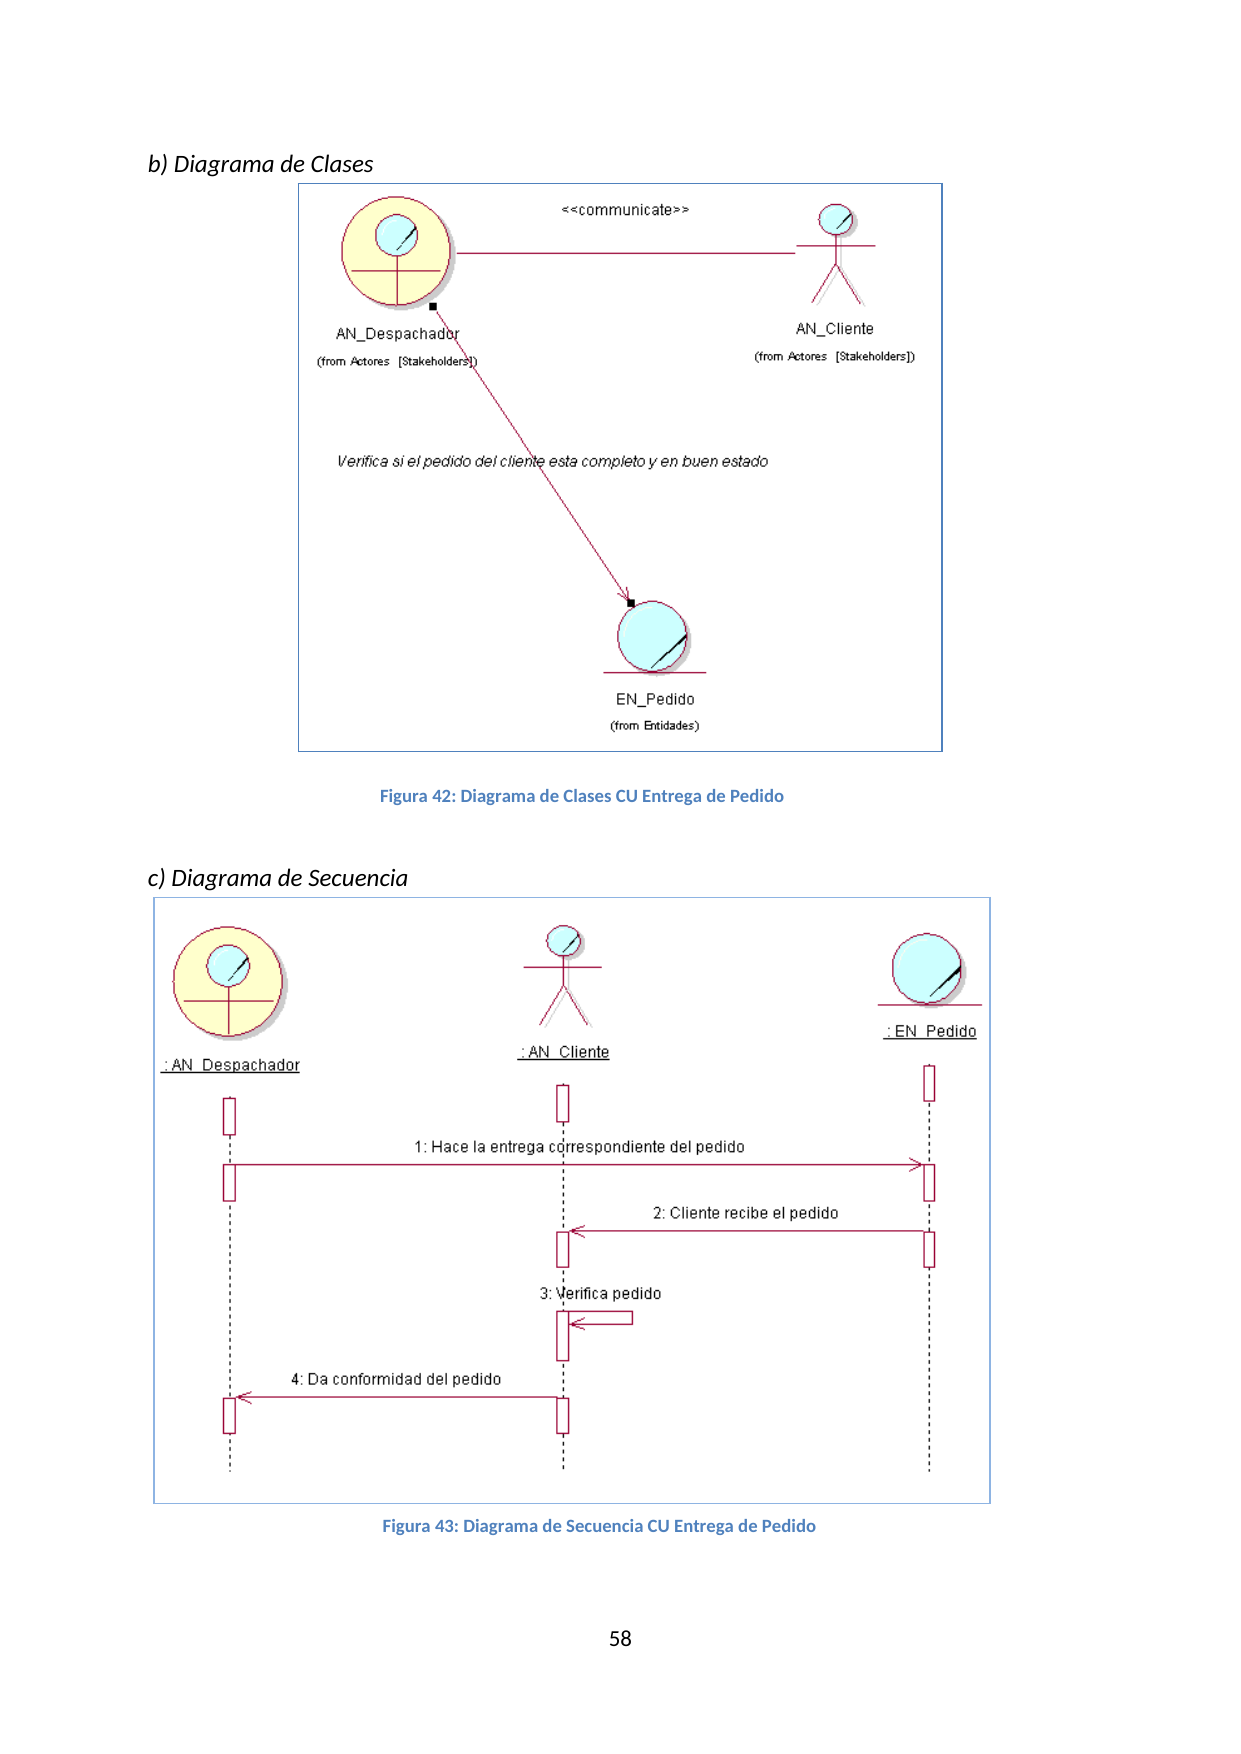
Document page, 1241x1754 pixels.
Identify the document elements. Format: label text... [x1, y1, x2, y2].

picture [299, 184, 941, 751]
picture [155, 898, 989, 1503]
list b) Diagrama de Clases [148, 148, 1093, 178]
list c) Diagrama de Secuencia [148, 862, 1093, 892]
